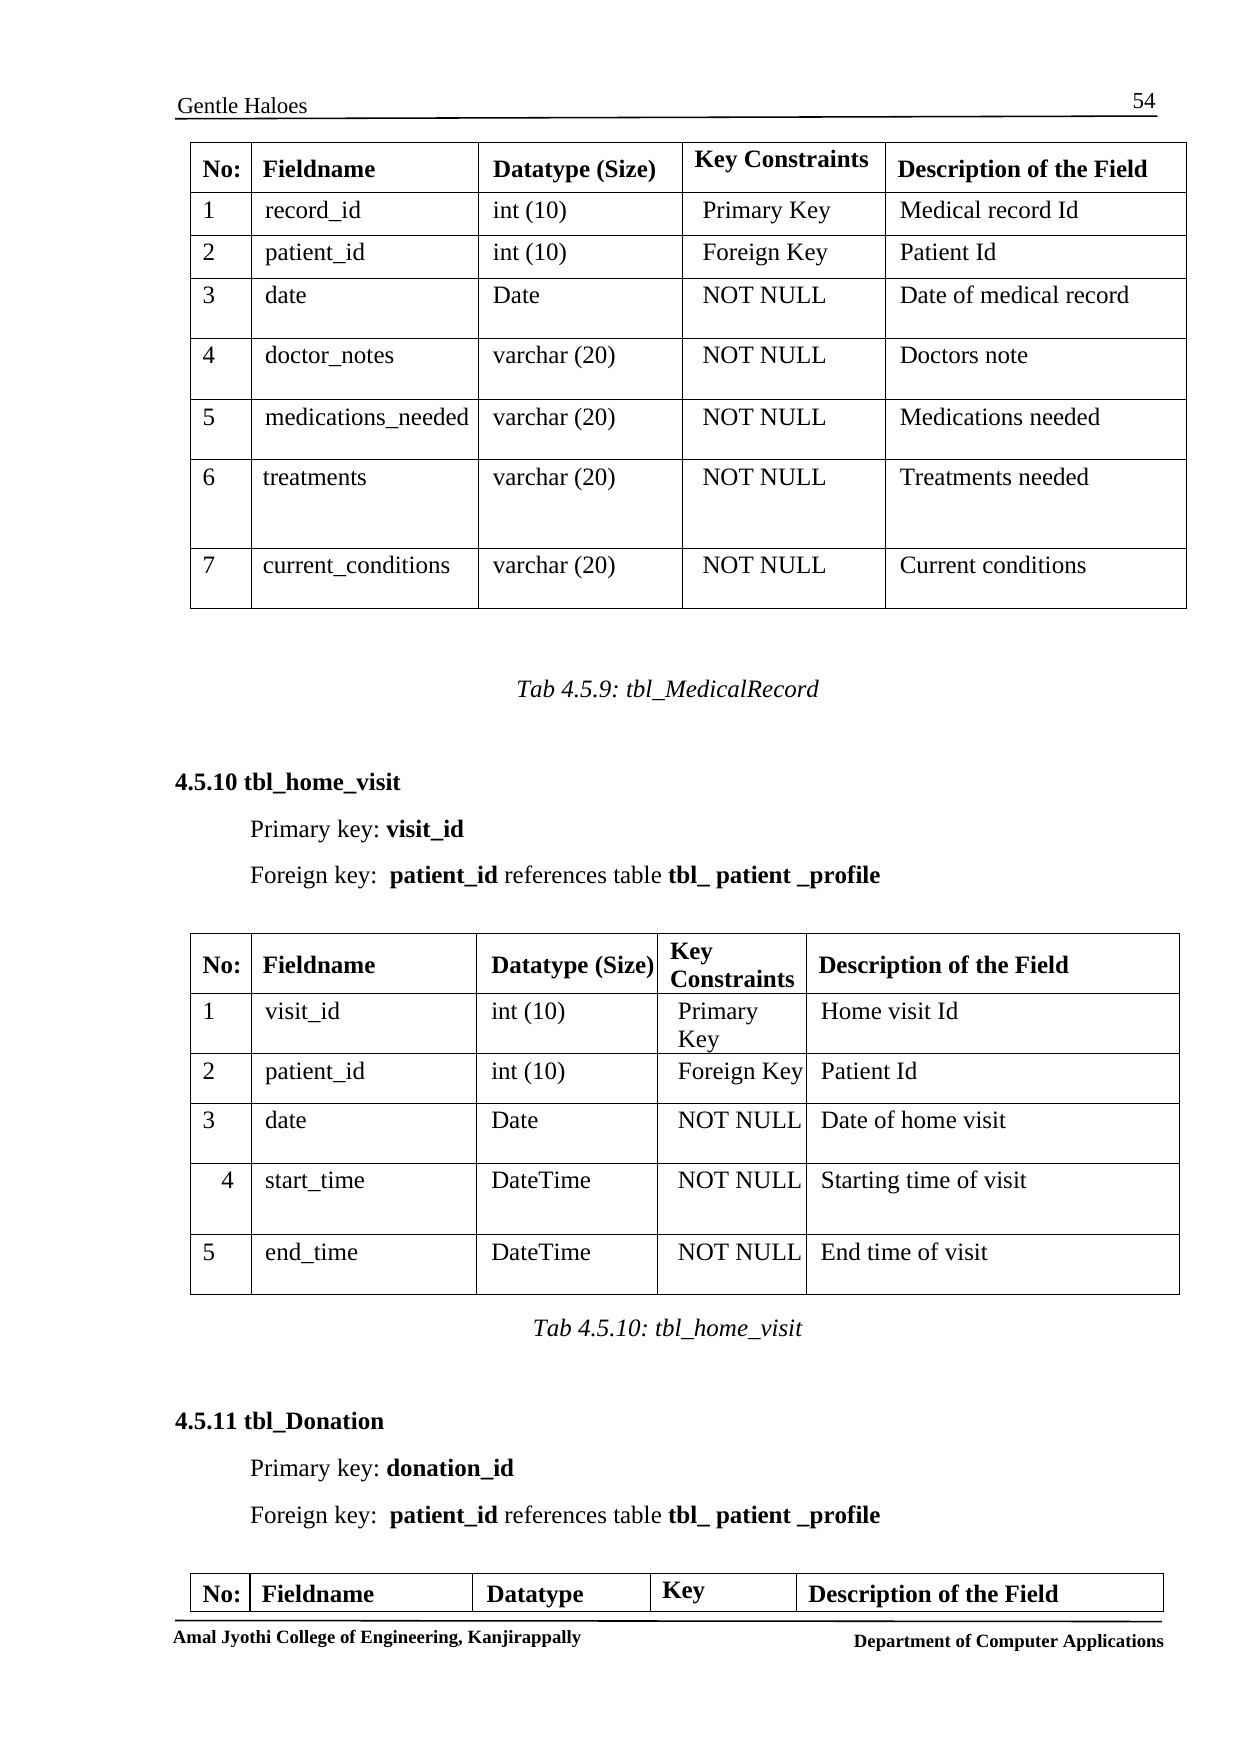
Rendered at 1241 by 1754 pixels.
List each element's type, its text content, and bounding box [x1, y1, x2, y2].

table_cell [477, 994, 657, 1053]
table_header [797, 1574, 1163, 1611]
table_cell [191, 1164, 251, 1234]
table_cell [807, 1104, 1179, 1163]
text Primary key: visit_id [175, 814, 1162, 842]
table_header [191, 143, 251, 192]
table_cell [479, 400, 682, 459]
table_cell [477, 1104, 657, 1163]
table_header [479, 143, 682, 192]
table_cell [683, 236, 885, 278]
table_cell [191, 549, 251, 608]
text 4.5.10 tbl_home_visit [175, 767, 1162, 796]
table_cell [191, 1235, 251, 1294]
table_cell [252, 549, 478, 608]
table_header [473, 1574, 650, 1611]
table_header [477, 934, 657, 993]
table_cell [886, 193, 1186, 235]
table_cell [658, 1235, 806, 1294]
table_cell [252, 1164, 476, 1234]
text Tab 4.5.9: tbl_MedicalRecord [175, 674, 1162, 702]
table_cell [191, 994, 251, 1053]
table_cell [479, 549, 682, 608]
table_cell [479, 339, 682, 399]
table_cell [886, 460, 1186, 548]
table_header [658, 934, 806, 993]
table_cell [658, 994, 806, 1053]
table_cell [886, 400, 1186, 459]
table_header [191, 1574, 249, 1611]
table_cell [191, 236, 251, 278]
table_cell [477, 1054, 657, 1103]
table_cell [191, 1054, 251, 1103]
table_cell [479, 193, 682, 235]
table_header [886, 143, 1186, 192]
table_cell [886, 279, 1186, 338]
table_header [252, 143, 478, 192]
text Foreign key: patient_id references table tbl_ patient _profile [175, 1500, 1162, 1528]
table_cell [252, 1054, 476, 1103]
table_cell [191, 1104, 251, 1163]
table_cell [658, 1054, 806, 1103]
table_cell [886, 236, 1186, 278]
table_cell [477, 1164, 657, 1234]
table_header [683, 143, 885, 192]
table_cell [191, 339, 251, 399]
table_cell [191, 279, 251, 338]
text Tab 4.5.10: tbl_home_visit [175, 1313, 1162, 1342]
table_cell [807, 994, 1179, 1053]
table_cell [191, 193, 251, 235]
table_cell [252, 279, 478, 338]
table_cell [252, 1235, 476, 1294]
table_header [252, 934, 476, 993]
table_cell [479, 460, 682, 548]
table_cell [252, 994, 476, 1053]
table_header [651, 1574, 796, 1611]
text Primary key: donation_id [175, 1453, 1162, 1482]
text Foreign key: patient_id references table tbl_ patient _profile [175, 860, 1162, 889]
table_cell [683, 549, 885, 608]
text 4.5.11 tbl_Donation [175, 1406, 1162, 1435]
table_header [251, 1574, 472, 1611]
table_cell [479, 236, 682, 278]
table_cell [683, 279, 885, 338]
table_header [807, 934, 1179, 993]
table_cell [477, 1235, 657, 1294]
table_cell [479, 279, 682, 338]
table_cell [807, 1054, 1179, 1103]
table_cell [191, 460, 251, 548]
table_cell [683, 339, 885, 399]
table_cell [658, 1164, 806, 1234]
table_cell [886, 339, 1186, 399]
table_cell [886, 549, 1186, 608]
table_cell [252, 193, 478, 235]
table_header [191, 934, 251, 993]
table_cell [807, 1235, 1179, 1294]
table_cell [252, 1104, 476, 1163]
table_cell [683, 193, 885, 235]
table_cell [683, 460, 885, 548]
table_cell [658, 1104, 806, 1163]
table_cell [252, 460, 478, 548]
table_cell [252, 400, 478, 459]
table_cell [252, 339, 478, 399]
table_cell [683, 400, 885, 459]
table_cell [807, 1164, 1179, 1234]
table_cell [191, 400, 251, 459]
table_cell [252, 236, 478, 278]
